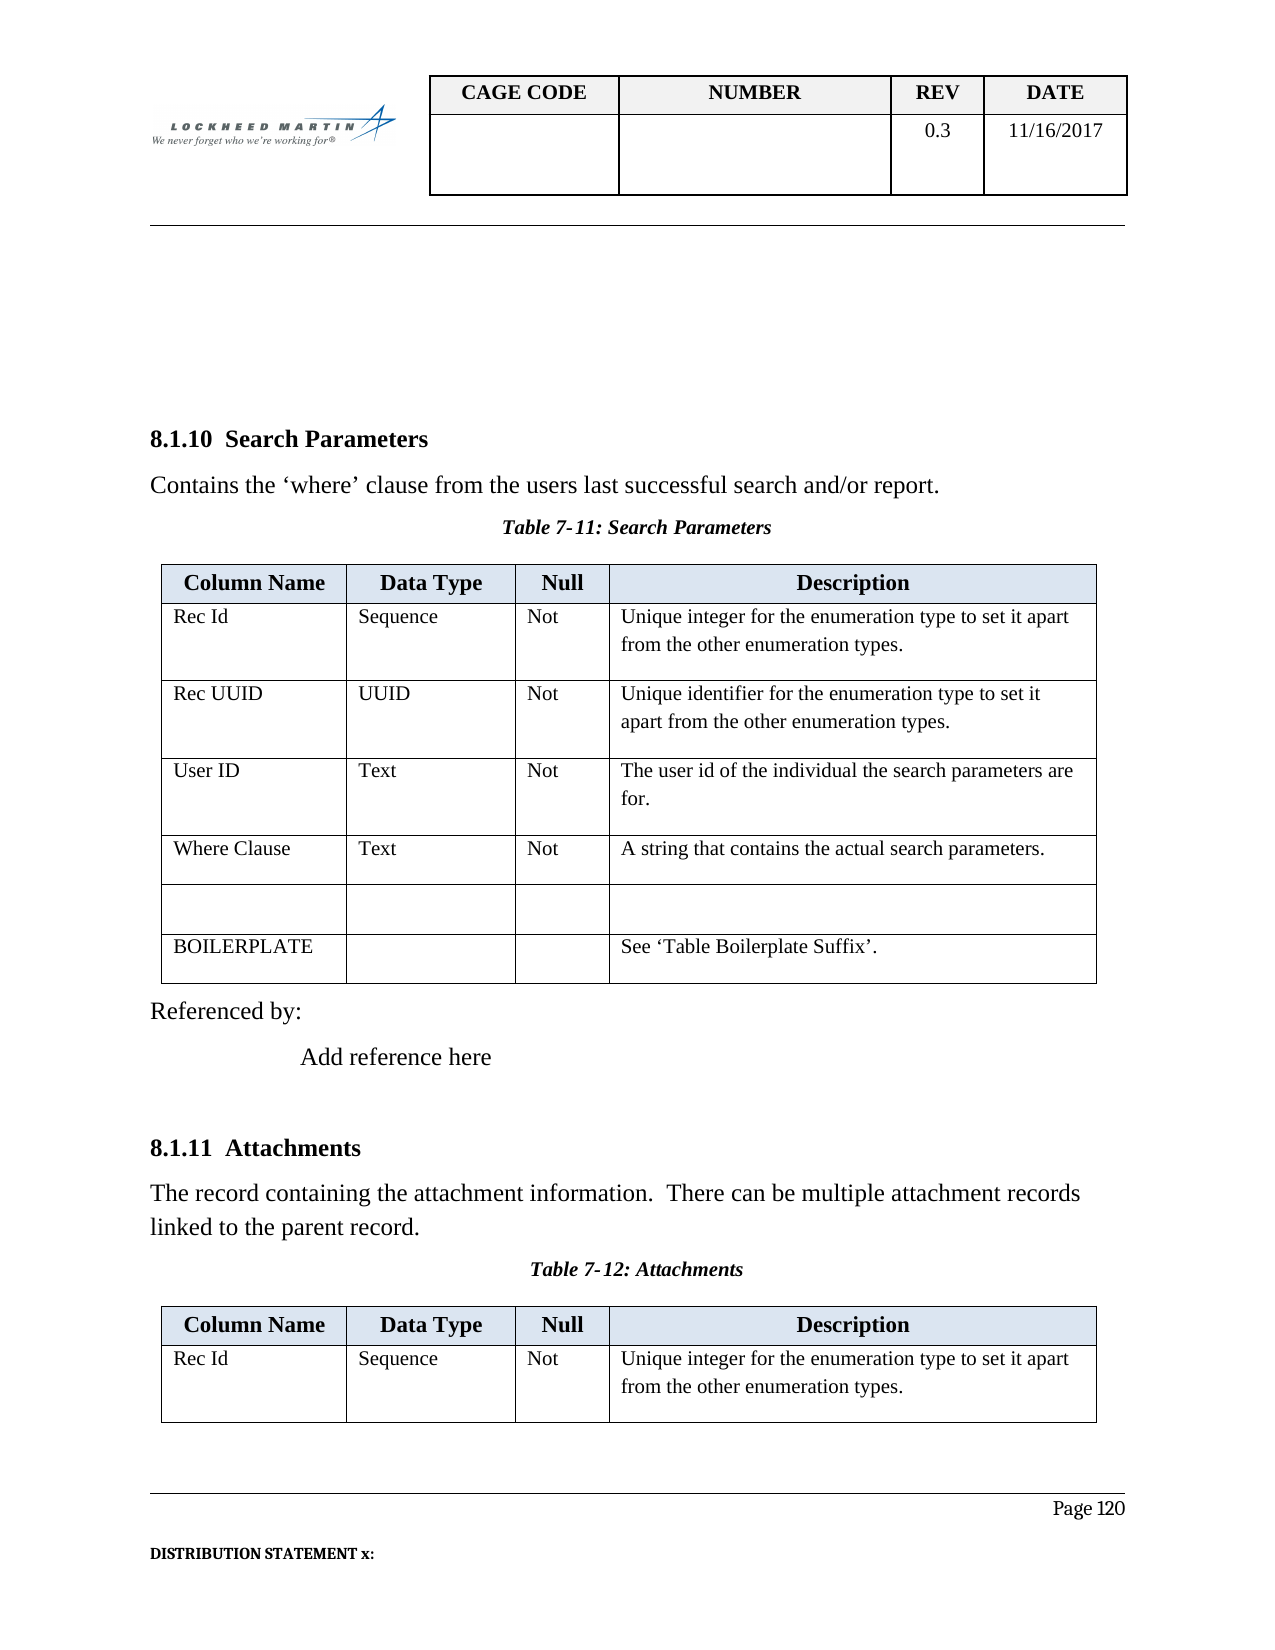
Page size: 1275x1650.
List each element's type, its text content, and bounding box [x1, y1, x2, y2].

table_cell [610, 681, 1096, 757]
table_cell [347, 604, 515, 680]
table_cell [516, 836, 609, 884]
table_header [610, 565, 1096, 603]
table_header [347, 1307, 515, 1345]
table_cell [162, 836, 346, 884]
subtitle Attachments [150, 1133, 1125, 1162]
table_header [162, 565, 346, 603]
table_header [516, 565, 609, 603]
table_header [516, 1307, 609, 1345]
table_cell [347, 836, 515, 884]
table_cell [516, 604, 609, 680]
text Contains the ‘where’ clause from the users last successful search and/or report. [150, 470, 1125, 498]
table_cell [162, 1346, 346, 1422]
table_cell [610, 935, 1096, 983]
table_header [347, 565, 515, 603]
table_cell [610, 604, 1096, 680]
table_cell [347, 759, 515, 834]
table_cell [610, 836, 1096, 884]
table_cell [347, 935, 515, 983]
subtitle Search Parameters [150, 424, 1125, 453]
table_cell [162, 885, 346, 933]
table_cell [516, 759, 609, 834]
text Add reference here [300, 1042, 1125, 1071]
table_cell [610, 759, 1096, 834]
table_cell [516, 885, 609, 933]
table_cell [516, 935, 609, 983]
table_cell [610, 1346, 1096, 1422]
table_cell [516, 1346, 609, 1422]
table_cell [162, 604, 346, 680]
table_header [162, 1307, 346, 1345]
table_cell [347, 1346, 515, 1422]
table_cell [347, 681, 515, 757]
picture [152, 104, 397, 146]
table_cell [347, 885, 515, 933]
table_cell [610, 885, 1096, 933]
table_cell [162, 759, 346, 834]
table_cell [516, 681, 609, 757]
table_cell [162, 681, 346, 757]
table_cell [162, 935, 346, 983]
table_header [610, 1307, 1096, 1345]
text Referenced by: [150, 996, 1125, 1025]
text The record containing the attachment information. There can be multiple attachment records linked to the parent record. [150, 1178, 1125, 1240]
